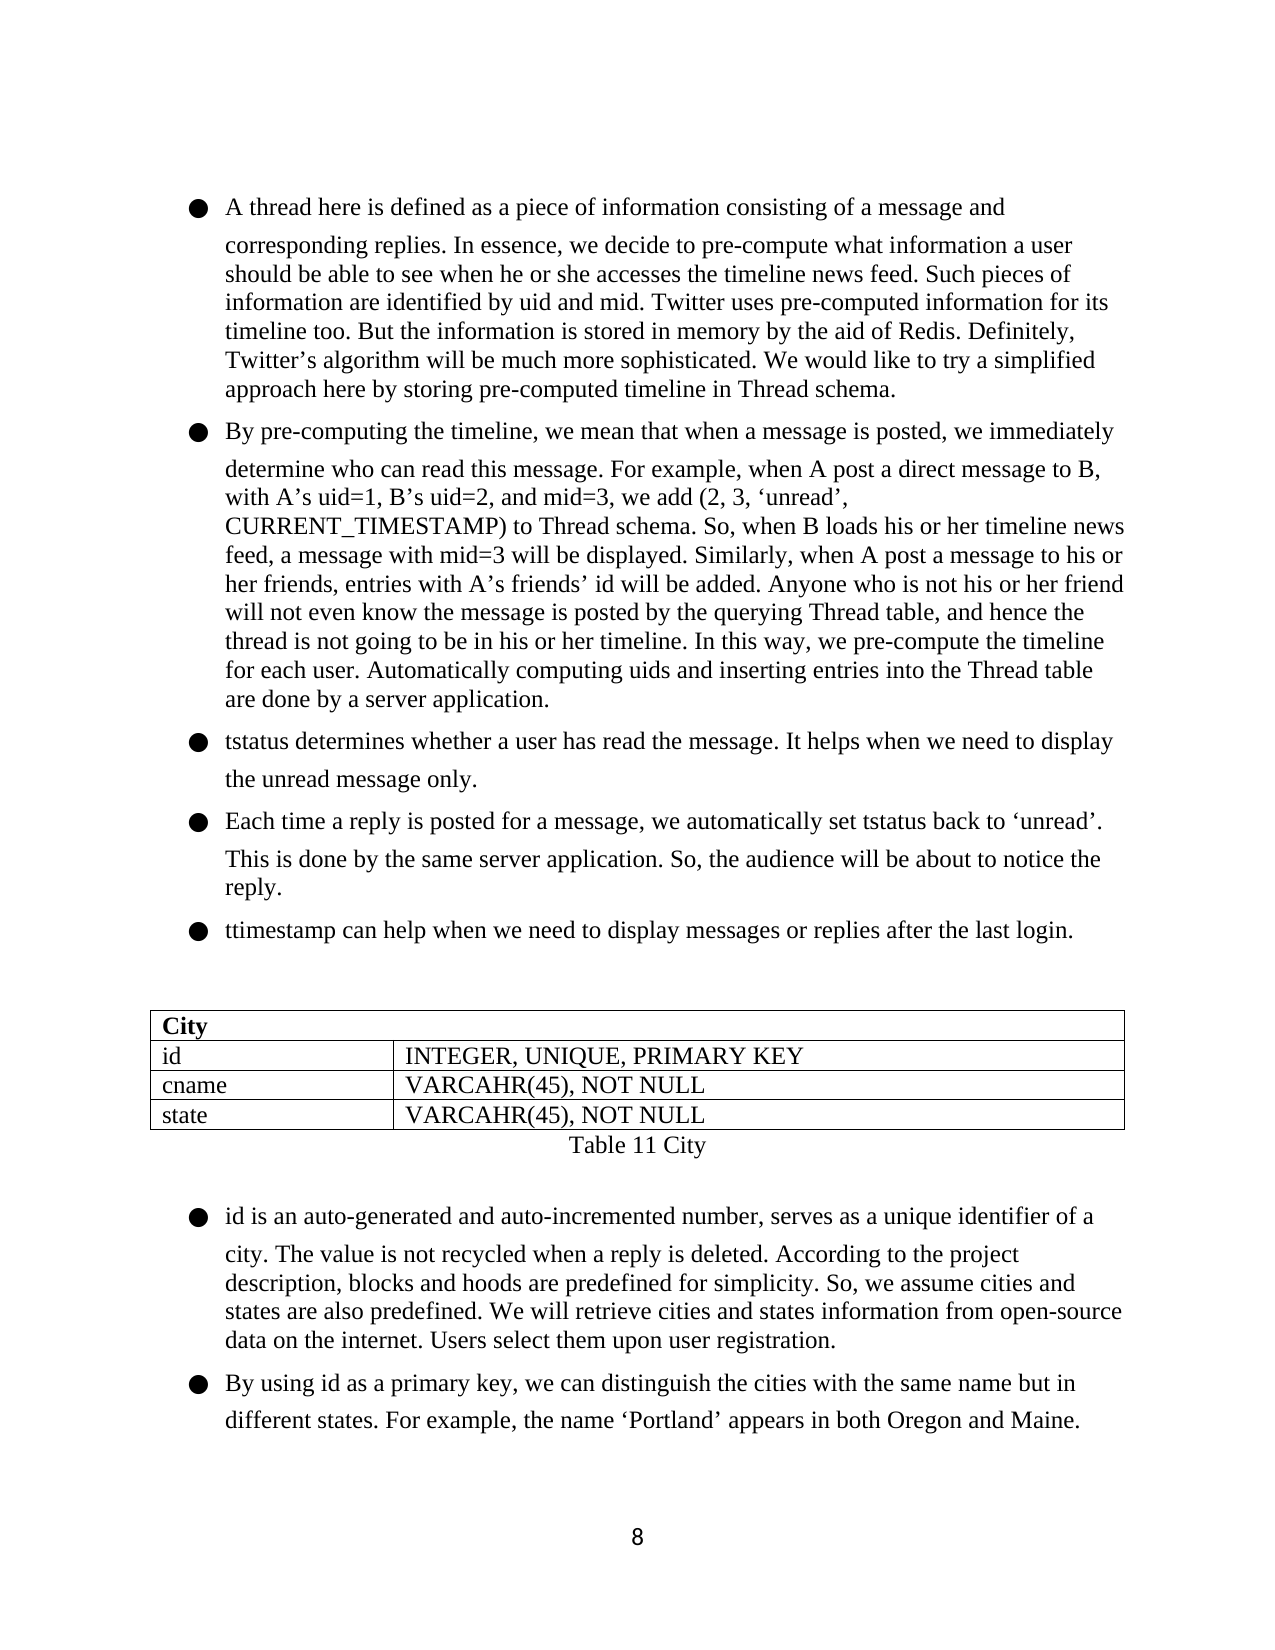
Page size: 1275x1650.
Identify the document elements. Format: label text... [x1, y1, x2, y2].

list id is an auto-generated and auto-incremented number, serves as a unique identifier of a city. The value is not recycled when a reply is deleted. According to the project description, blocks and hoods are predefined for simplicity. So, we assume cities and states are also predefined. We will retrieve cities and states information from open-source data on the internet. Users select them upon user registration. [187, 1188, 1125, 1354]
table_cell state [151, 1100, 393, 1129]
list ttimestamp can help when we need to display messages or replies after the last login. [187, 901, 1125, 952]
table_cell VARCAHR(45), NOT NULL [394, 1071, 1124, 1099]
table_cell INTEGER, UNIQUE, PRIMARY KEY [394, 1041, 1124, 1069]
table_cell cname [151, 1071, 393, 1099]
text Table 11 City [150, 1130, 1125, 1159]
table_cell id [151, 1041, 393, 1069]
table_cell VARCAHR(45), NOT NULL [394, 1100, 1124, 1129]
list By using id as a primary key, we can distinguish the cities with the same name but in different states. For example, the name ‘Portland’ appears in both Oregon and Maine. [187, 1354, 1125, 1434]
list By pre-computing the timeline, we mean that when a message is posted, we immediately determine who can read this message. For example, when A post a direct message to B, with A’s uid=1, B’s uid=2, and mid=3, we add (2, 3, ‘unread’, CURRENT_TIMESTAMP) to Thread schema. So, when B loads his or her timeline news feed, a message with mid=3 will be displayed. Similarly, when A post a message to his or her friends, entries with A’s friends’ id will be added. Anyone who is not his or her friend will not even know the message is posted by the querying Thread table, and hence the thread is not going to be in his or her timeline. In this way, we pre-compute the timeline for each user. Automatically computing uids and inserting entries into the Thread table are done by a server application. [187, 402, 1125, 712]
table_header City [151, 1011, 1124, 1040]
list Each time a reply is posted for a message, we automatically set tstatus back to ‘unread’. This is done by the same server application. So, the audience will be about to notice the reply. [187, 792, 1125, 901]
list tstatus determines whether a user has read the message. It helps when we need to display the unread message only. [187, 712, 1125, 792]
list A thread here is defined as a piece of information consisting of a message and corresponding replies. In essence, we decide to pre-compute what information a user should be able to see when he or she accesses the timeline news feed. Such pieces of information are identified by uid and mid. Twitter uses pre-computed information for its timeline too. But the information is stored in memory by the aid of Redis. Definitely, Twitter’s algorithm will be much more sophisticated. We would like to try a simplified approach here by storing pre-computed timeline in Thread schema. [187, 179, 1125, 402]
